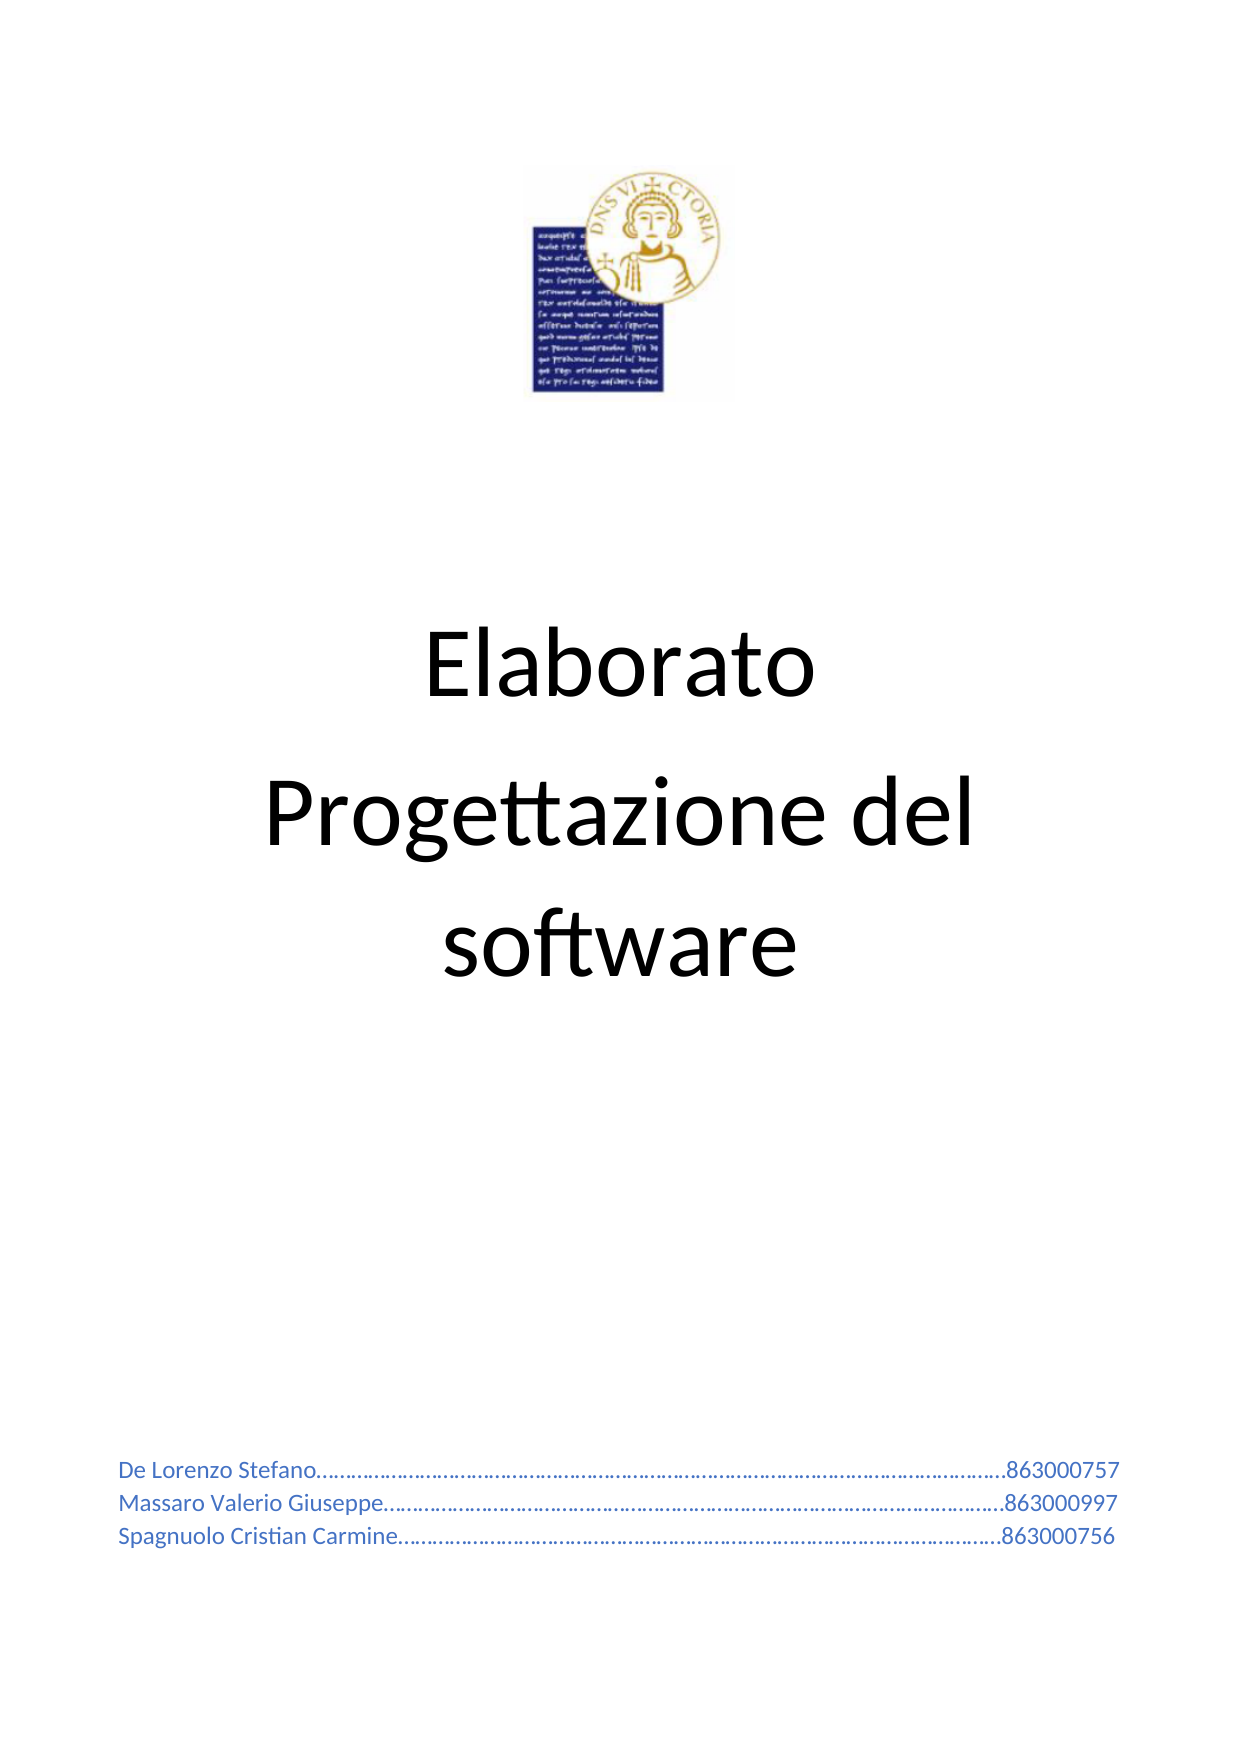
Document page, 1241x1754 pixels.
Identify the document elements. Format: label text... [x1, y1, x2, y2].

text Spagnuolo Cristian Carmine……………………………………………………………………………………………863000756 [118, 1520, 1122, 1550]
text Elaborato [118, 599, 1122, 721]
text De Lorenzo Stefano…………………………………………………………………………………………………………863000757 [118, 1454, 1122, 1484]
text Massaro Valerio Giuseppe………………………………………………………………………………………………863000997 [118, 1487, 1122, 1517]
text Progettazione del software [118, 748, 1122, 1002]
picture [522, 165, 736, 402]
